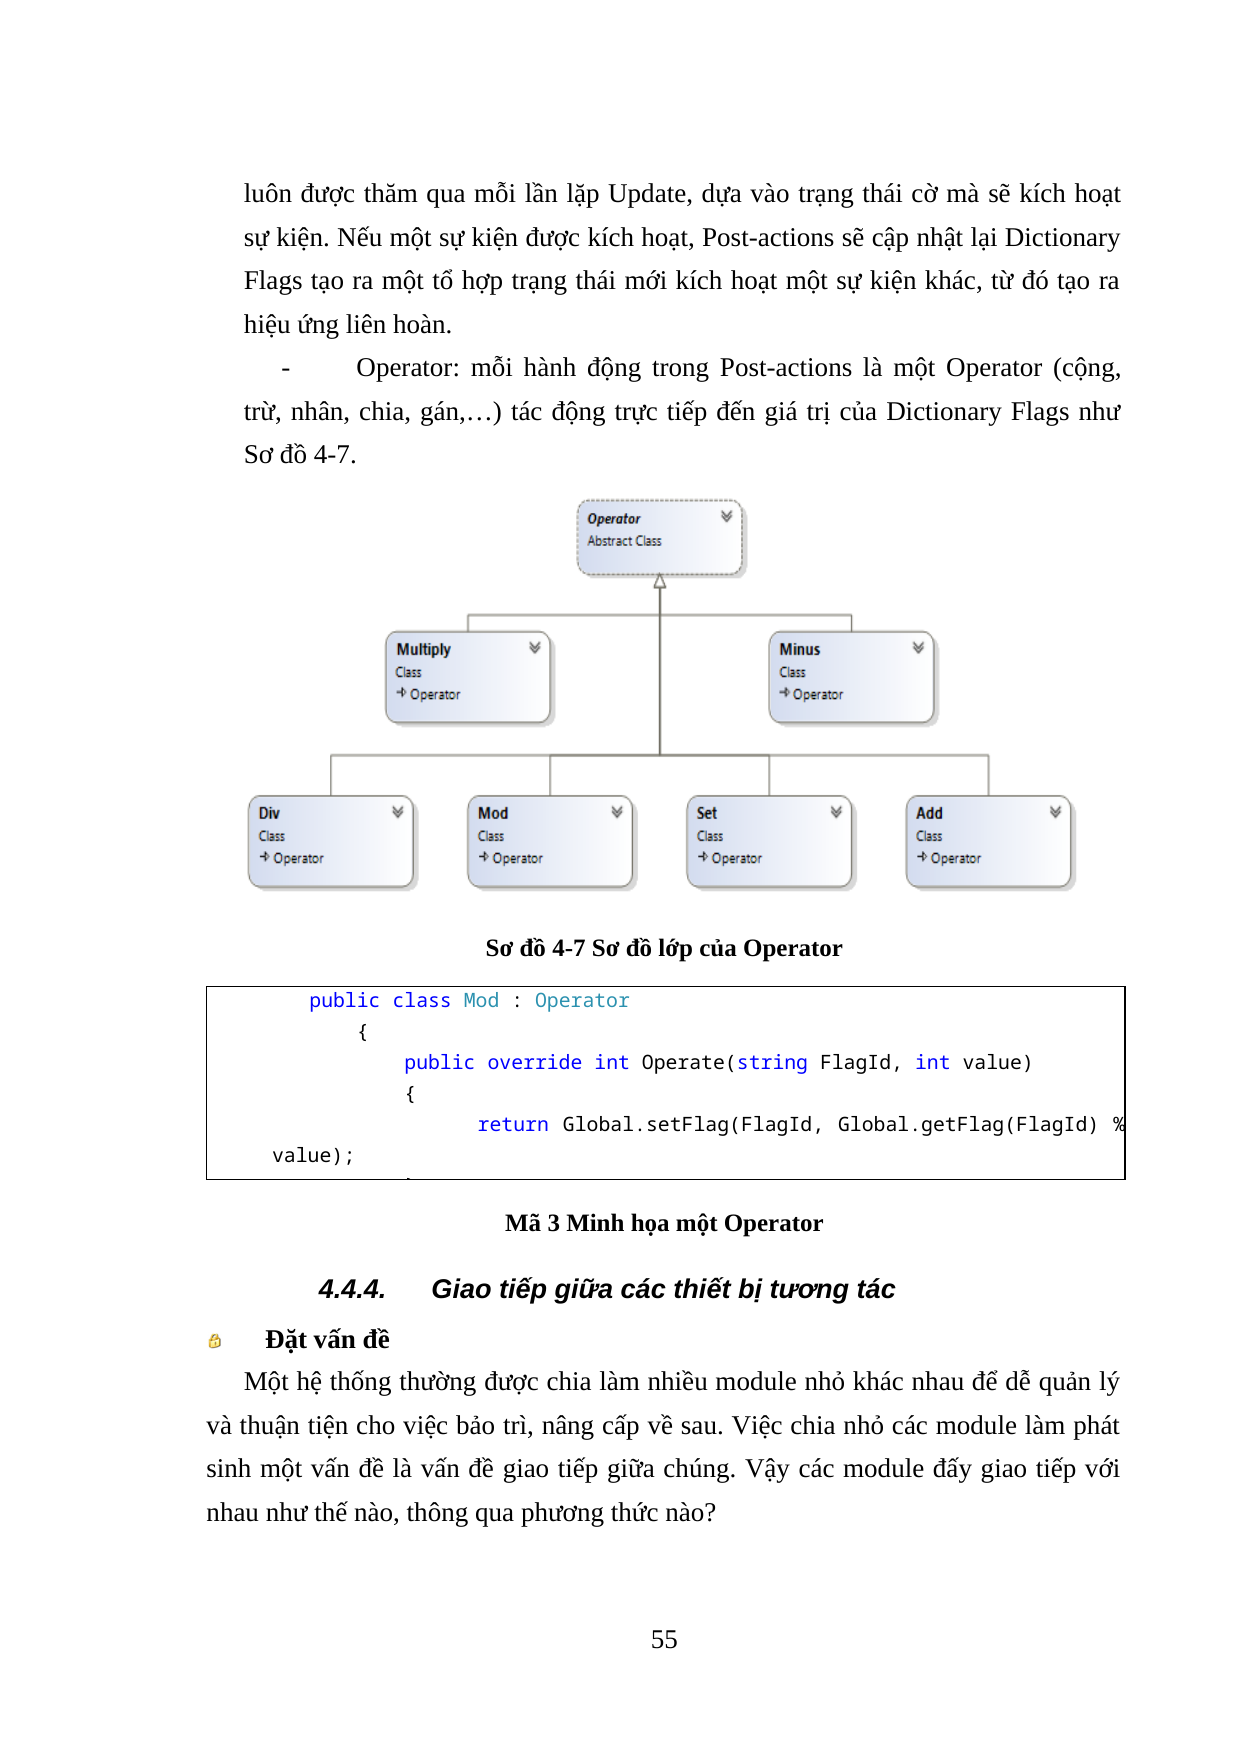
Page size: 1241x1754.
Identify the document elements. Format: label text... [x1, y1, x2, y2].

picture [233, 482, 1096, 915]
text Đặt vấn đề [206, 1323, 1122, 1354]
picture [207, 1332, 222, 1349]
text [244, 177, 1122, 339]
text Một hệ thống thường được chia làm nhiều module nhỏ khác nhau để dễ quản lý và thuận tiện cho việc bảo trì, nâng cấp về sau. Việc chia nhỏ các module làm phát sinh một vấn đề là vấn đề giao tiếp giữa chúng. Vậy các module đấy giao tiếp với nhau như thế nào, thông qua phương thức nào? [206, 1365, 1122, 1527]
subtitle Giao tiếp giữa các thiết bị tương tác [281, 1273, 1122, 1304]
text Mã 3 Minh họa một Operator [206, 1208, 1122, 1237]
